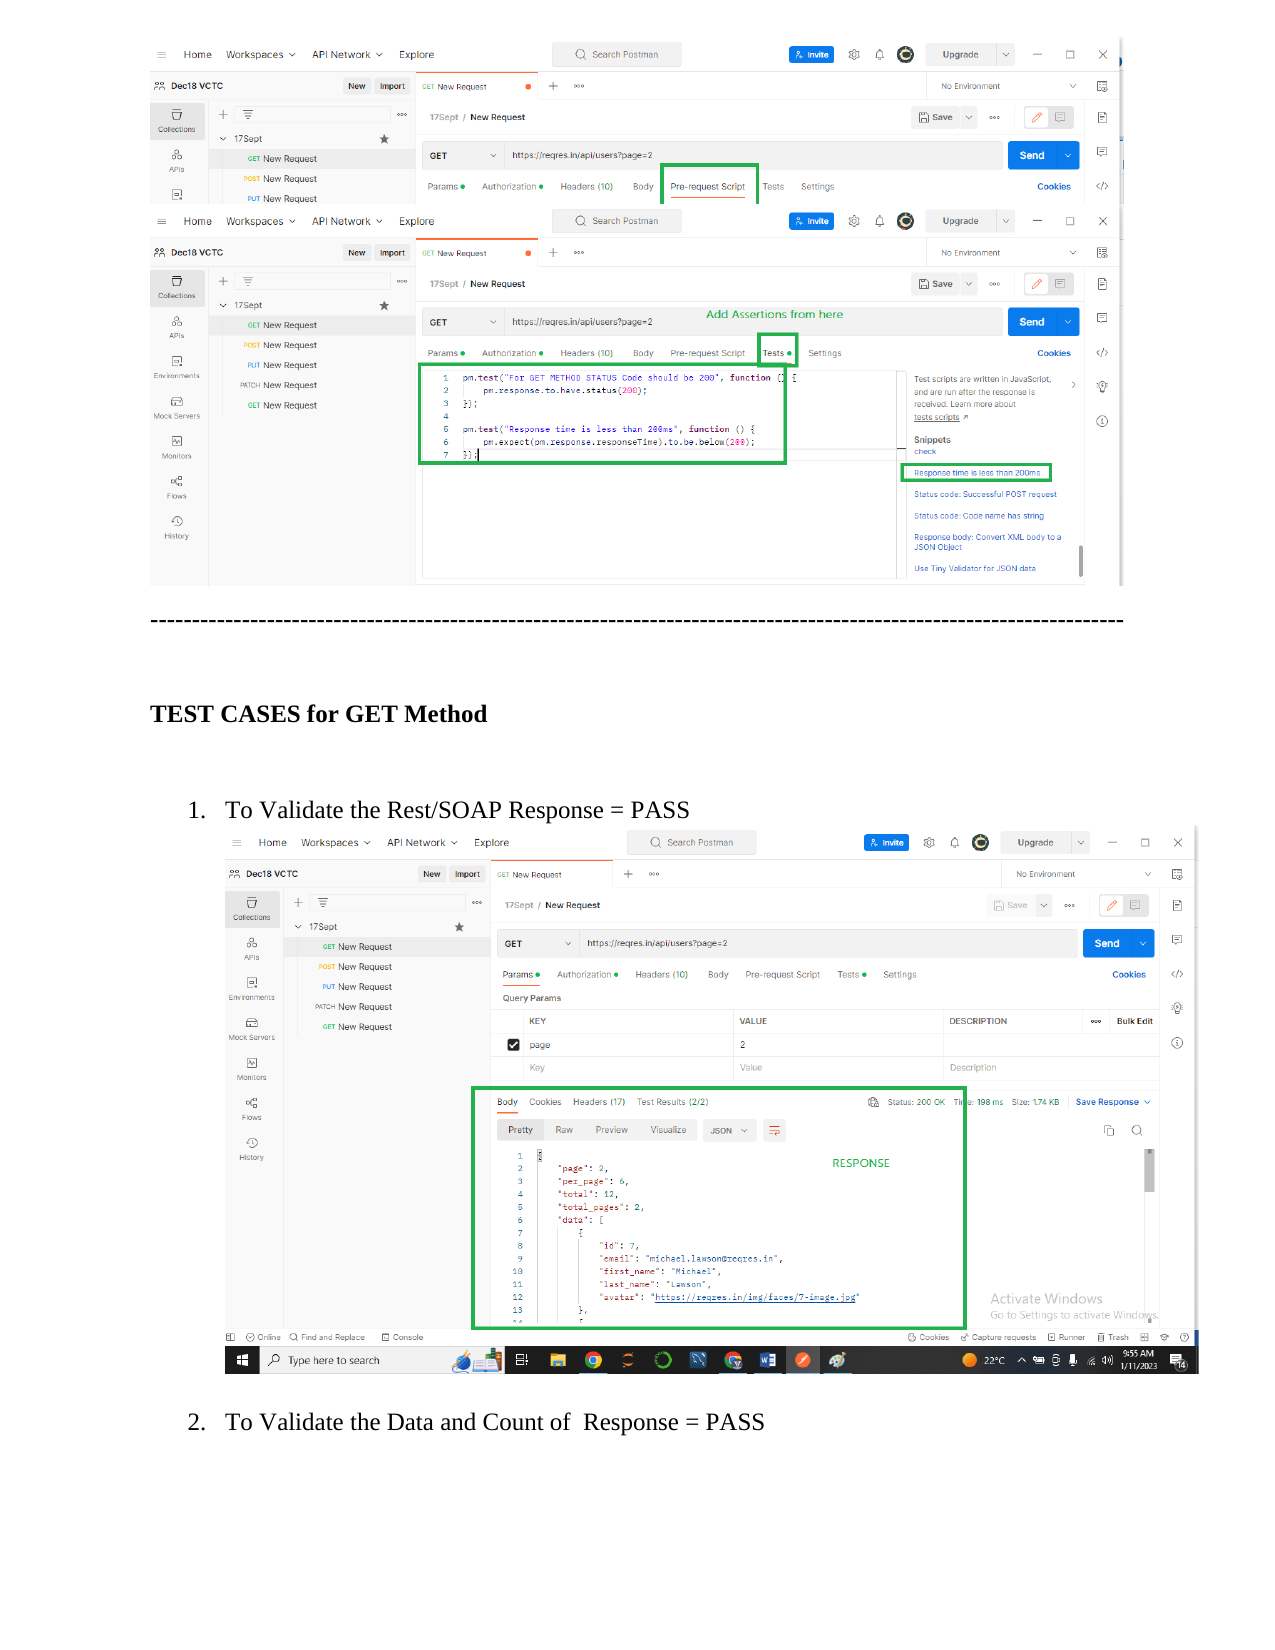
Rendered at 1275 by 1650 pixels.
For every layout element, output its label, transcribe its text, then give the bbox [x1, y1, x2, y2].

list To Validate the Data and Count of Response = PASS [187, 1407, 1125, 1435]
text --------------------------------------------------------------------------------------------------------------------- [150, 604, 1125, 633]
picture [225, 825, 1199, 1374]
picture [150, 37, 1124, 586]
list To Validate the Rest/SOAP Response = PASS [187, 795, 1125, 823]
text TEST CASES for GET Method [150, 699, 1125, 728]
